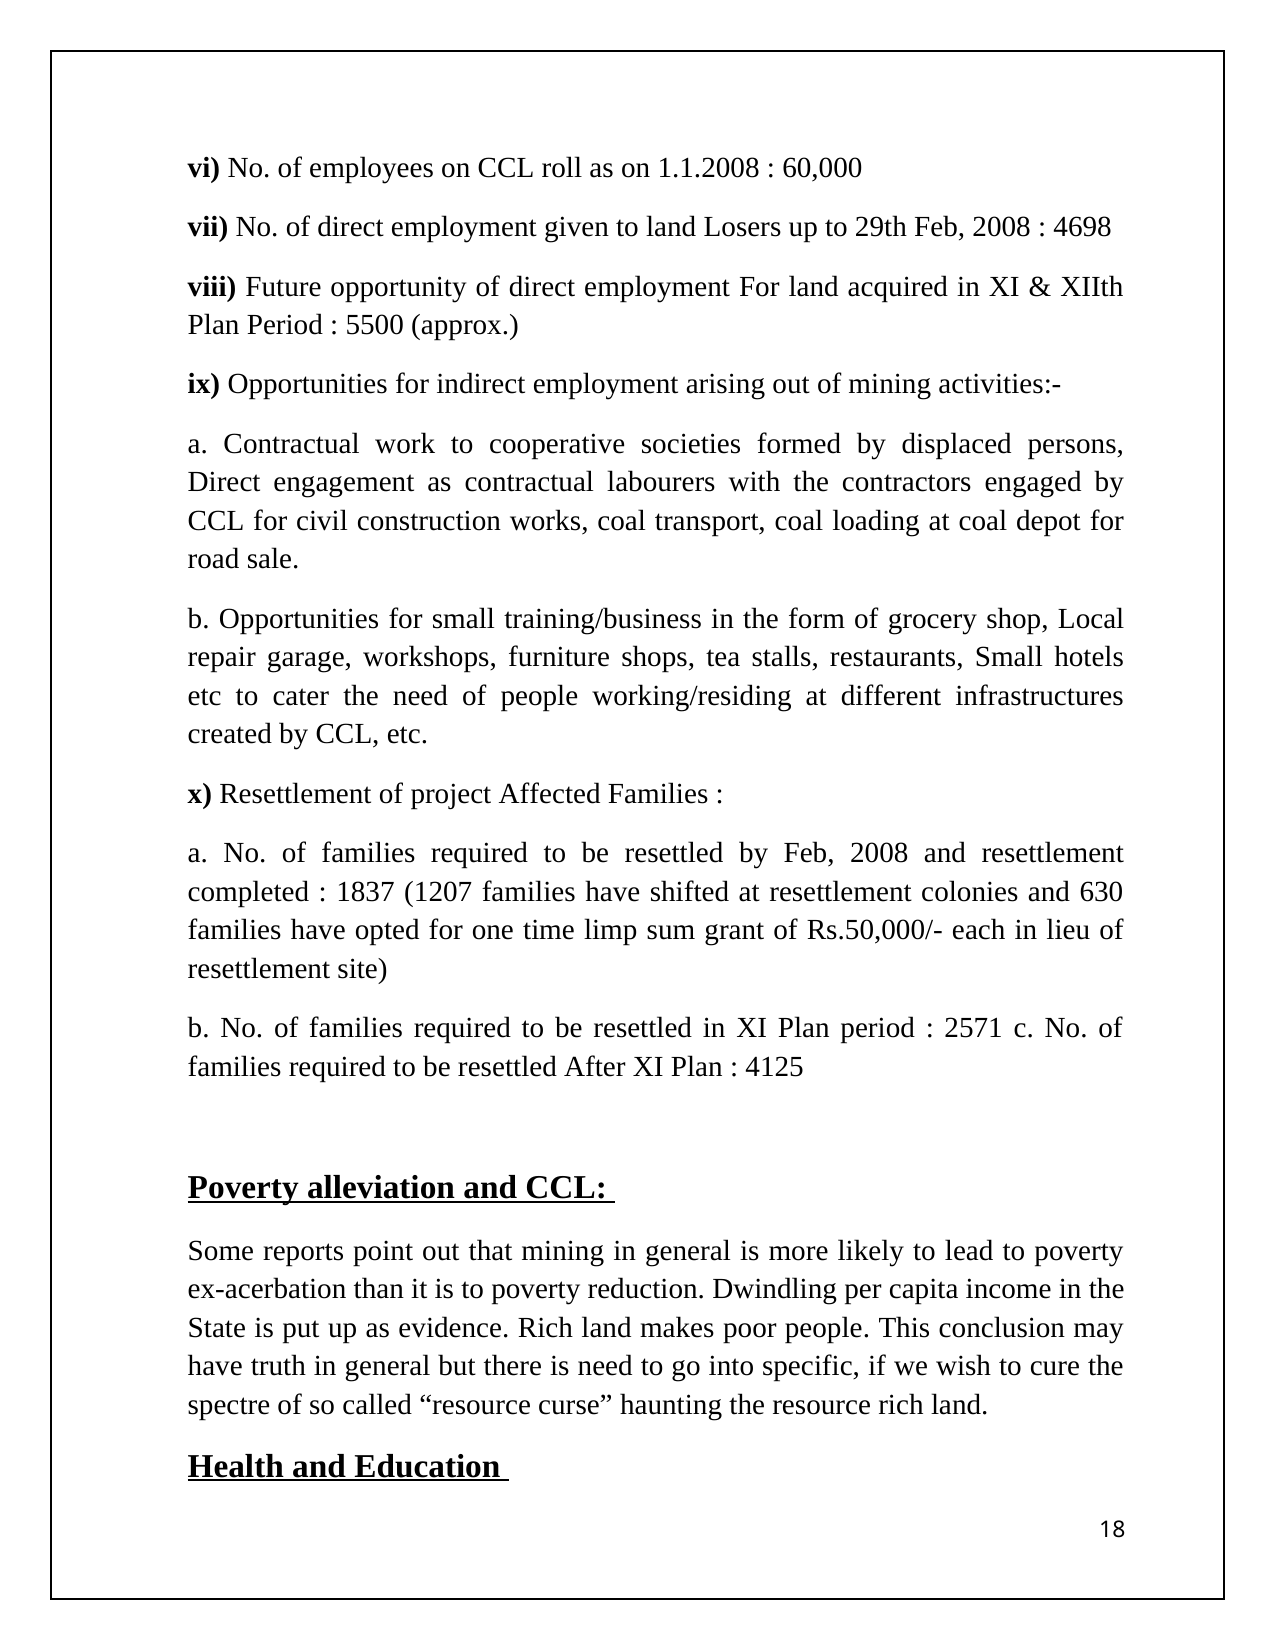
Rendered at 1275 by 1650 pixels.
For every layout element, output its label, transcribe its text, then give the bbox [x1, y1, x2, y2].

text Poverty alleviation and CCL: [187, 1168, 1125, 1206]
text a. Contractual work to cooperative societies formed by displaced persons, Direct engagement as contractual labourers with the contractors engaged by CCL for civil construction works, coal transport, coal loading at coal depot for road sale. [187, 426, 1125, 575]
text Health and Education [187, 1446, 1125, 1484]
text b. Opportunities for small training/business in the form of grocery shop, Local repair garage, workshops, furniture shops, tea stalls, restaurants, Small hotels etc to cater the need of people working/residing at different infrastructures created by CCL, etc. [187, 601, 1125, 750]
text viii) Future opportunity of direct employment For land acquired in XI & XIIth Plan Period : 5500 (approx.) [187, 269, 1125, 341]
text x) Resettlement of project Affected Families : [187, 776, 1125, 809]
text b. No. of families required to be resettled in XI Plan period : 2571 c. No. of families required to be resettled After XI Plan : 4125 [187, 1010, 1125, 1082]
text Some reports point out that mining in general is more likely to lead to poverty ex-acerbation than it is to poverty reduction. Dwindling per capita income in the State is put up as evidence. Rich land makes poor people. This conclusion may have truth in general but there is need to go into specific, if we wish to cure the spectre of so called “resource curse” haunting the resource rich land. [187, 1233, 1125, 1420]
text a. No. of families required to be resettled by Feb, 2008 and resettlement completed : 1837 (1207 families have shifted at resettlement colonies and 630 families have opted for one time limp sum grant of Rs.50,000/- each in lieu of resettlement site) [187, 835, 1125, 984]
text vi) No. of employees on CCL roll as on 1.1.2008 : 60,000 [187, 150, 1125, 183]
text ix) Opportunities for indirect employment arising out of mining activities:- [187, 367, 1125, 400]
text vii) No. of direct employment given to land Losers up to 29th Feb, 2008 : 4698 [187, 209, 1125, 243]
